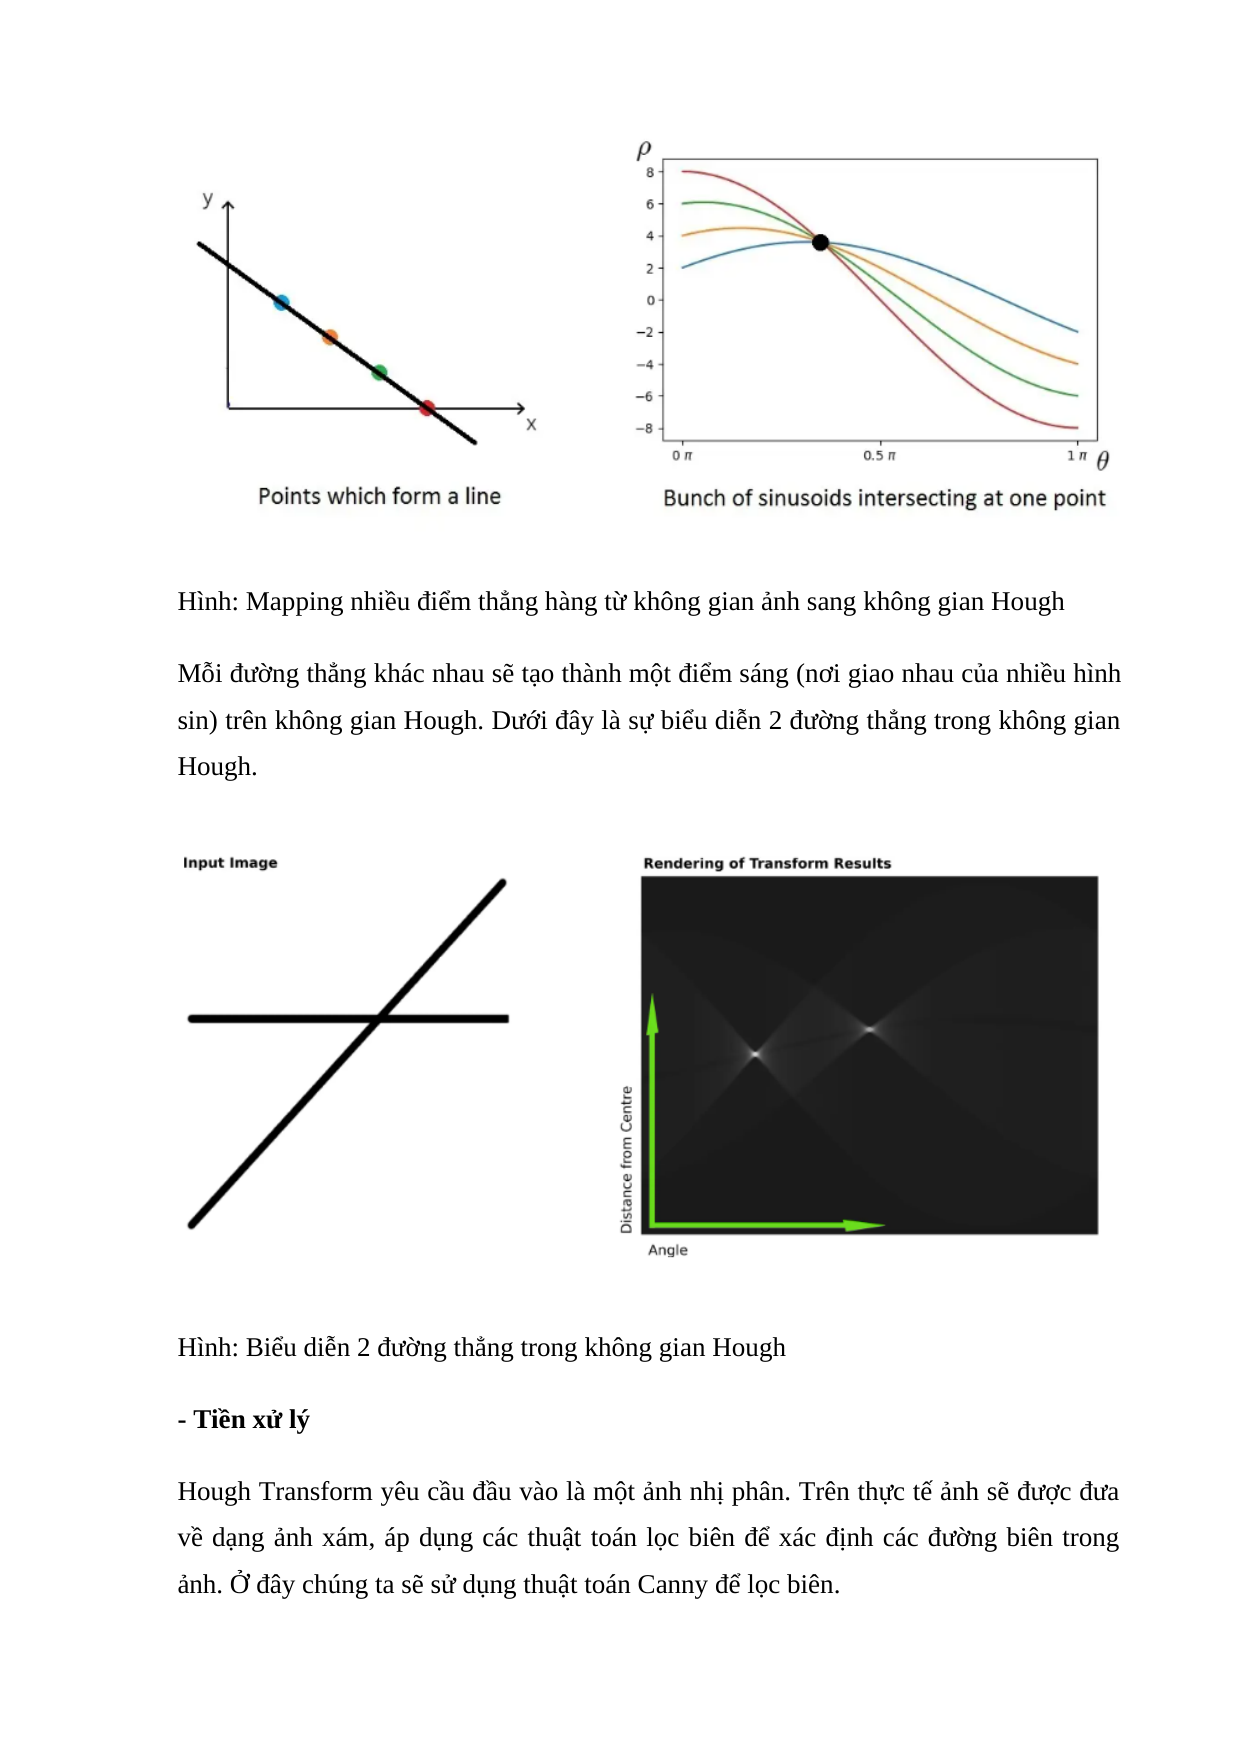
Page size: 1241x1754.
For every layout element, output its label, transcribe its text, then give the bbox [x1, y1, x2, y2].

picture [177, 822, 1123, 1291]
text Mỗi đường thẳng khác nhau sẽ tạo thành một điểm sáng (nơi giao nhau của nhiều hình sin) trên không gian Hough. Dưới đây là sự biểu diễn 2 đường thẳng trong không gian Hough. [177, 657, 1122, 782]
text Hough Transform yêu cầu đầu vào là một ảnh nhị phân. Trên thực tế ảnh sẽ được đưa về dạng ảnh xám, áp dụng các thuật toán lọc biên để xác định các đường biên trong ảnh. Ở đây chúng ta sẽ sử dụng thuật toán Canny để lọc biên. [177, 1475, 1122, 1599]
text - Tiền xử lý [177, 1403, 1122, 1434]
picture [177, 103, 1123, 545]
text Hình: Biểu diễn 2 đường thẳng trong không gian Hough [177, 1332, 1122, 1363]
text Hình: Mapping nhiều điểm thẳng hàng từ không gian ảnh sang không gian Hough [177, 586, 1122, 617]
